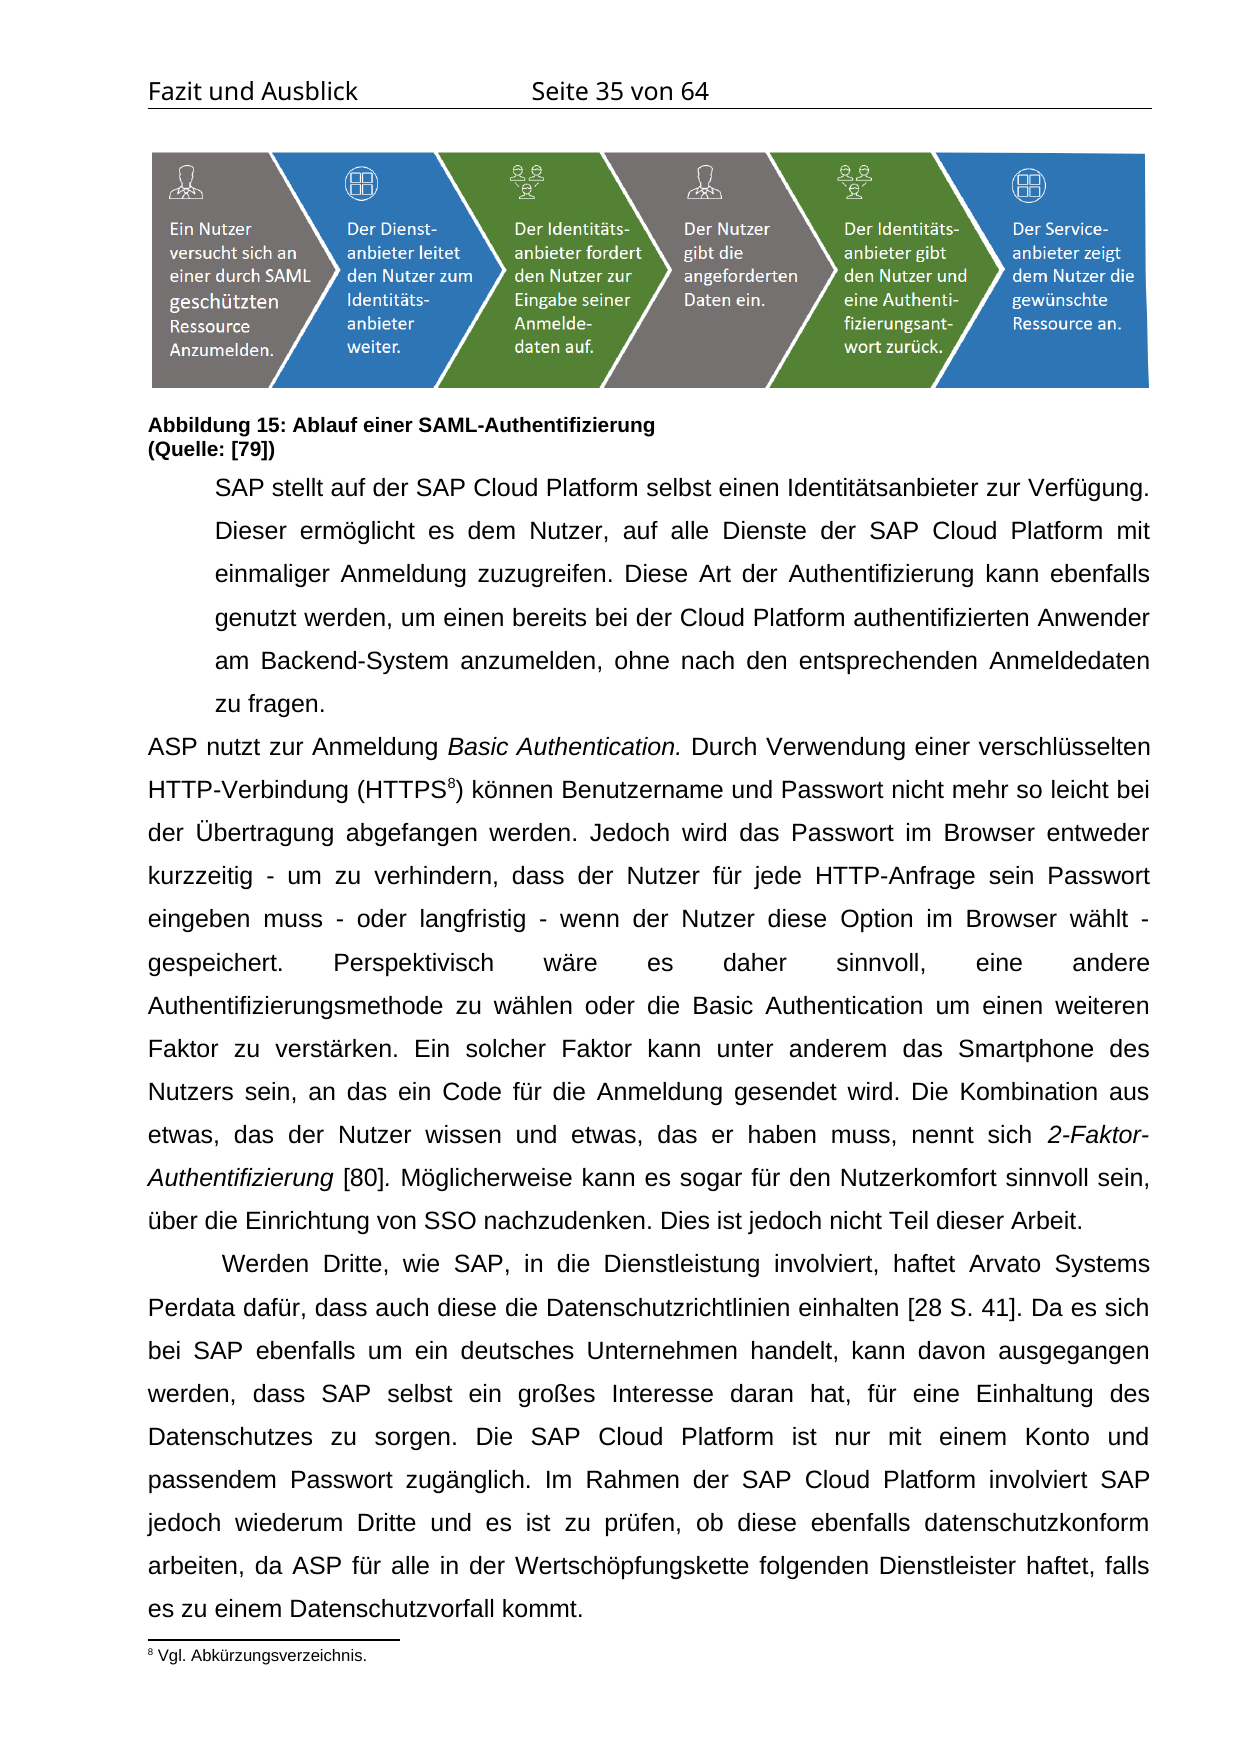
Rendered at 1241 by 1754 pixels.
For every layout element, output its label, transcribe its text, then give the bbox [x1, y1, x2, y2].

text (Quelle: ) [148, 437, 1152, 461]
text Werden Dritte, wie SAP, in die Dienstleistung involviert, haftet Arvato Systems Perdata dafür, dass auch diese die Datenschutzrichtlinien einhalten [28 S. 41]. Da es sich bei SAP ebenfalls um ein deutsches Unternehmen handelt, kann davon ausgegangen werden, dass SAP selbst ein großes Interesse daran hat, für eine Einhaltung des Datenschutzes zu sorgen. Die SAP Cloud Platform ist nur mit einem Konto und passendem Passwort zugänglich. Im Rahmen der SAP Cloud Platform involviert SAP jedoch wiederum Dritte und es ist zu prüfen, ob diese ebenfalls datenschutzkonform arbeiten, da ASP für alle in der Wertschöpfungskette folgenden Dienstleister haftet, falls es zu einem Datenschutzvorfall kommt. [148, 1249, 1152, 1623]
list SAP stellt auf der SAP Cloud Platform selbst einen Identitätsanbieter zur Verfügung. Dieser ermöglicht es dem Nutzer, auf alle Dienste der SAP Cloud Platform mit einmaliger Anmeldung zuzugreifen. Diese Art der Authentifizierung kann ebenfalls genutzt werden, um einen bereits bei der Cloud Platform authentifizierten Anwender am Backend-System anzumelden, ohne nach den entsprechenden Anmeldedaten zu fragen. [214, 473, 1152, 718]
text ASP nutzt zur Anmeldung Basic Authentication. Durch Verwendung einer verschlüsselten HTTP-Verbindung (HTTPS) können Benutzername und Passwort nicht mehr so leicht bei der Übertragung abgefangen werden. Jedoch wird das Passwort im Browser entweder kurzzeitig - um zu verhindern, dass der Nutzer für jede HTTP-Anfrage sein Passwort eingeben muss - oder langfristig - wenn der Nutzer diese Option im Browser wählt - gespeichert. Perspektivisch wäre es daher sinnvoll, eine andere Authentifizierungsmethode zu wählen oder die Basic Authentication um einen weiteren Faktor zu verstärken. Ein solcher Faktor kann unter anderem das Smartphone des Nutzers sein, an das ein Code für die Anmeldung gesendet wird. Die Kombination aus etwas, das der Nutzer wissen und etwas, das er haben muss, nennt sich 2-Faktor-Authentifizierung. Möglicherweise kann es sogar für den Nutzerkomfort sinnvoll sein, über die Einrichtung von SSO nachzudenken. Dies ist jedoch nicht Teil dieser Arbeit. [148, 732, 1152, 1235]
picture [147, 145, 1152, 393]
